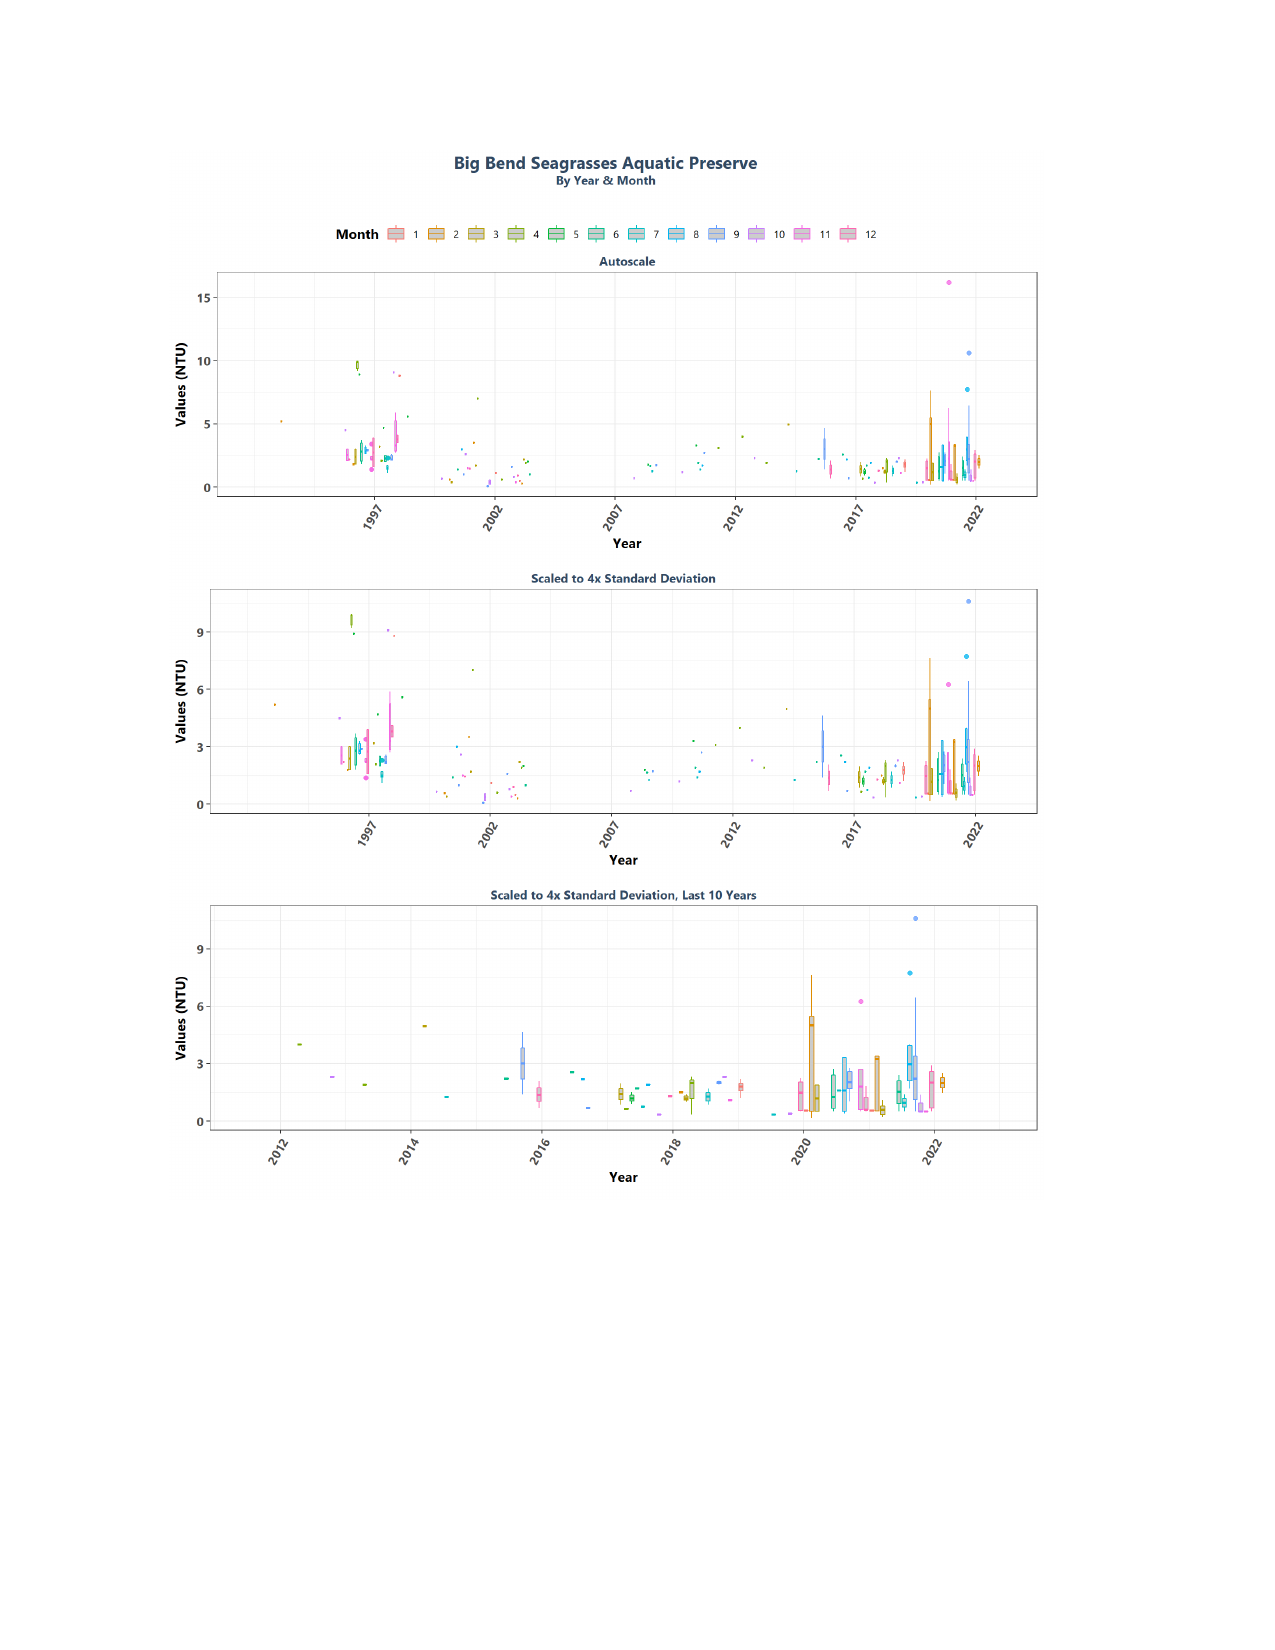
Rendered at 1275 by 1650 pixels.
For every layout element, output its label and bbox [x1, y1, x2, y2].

picture [168, 150, 1044, 1200]
